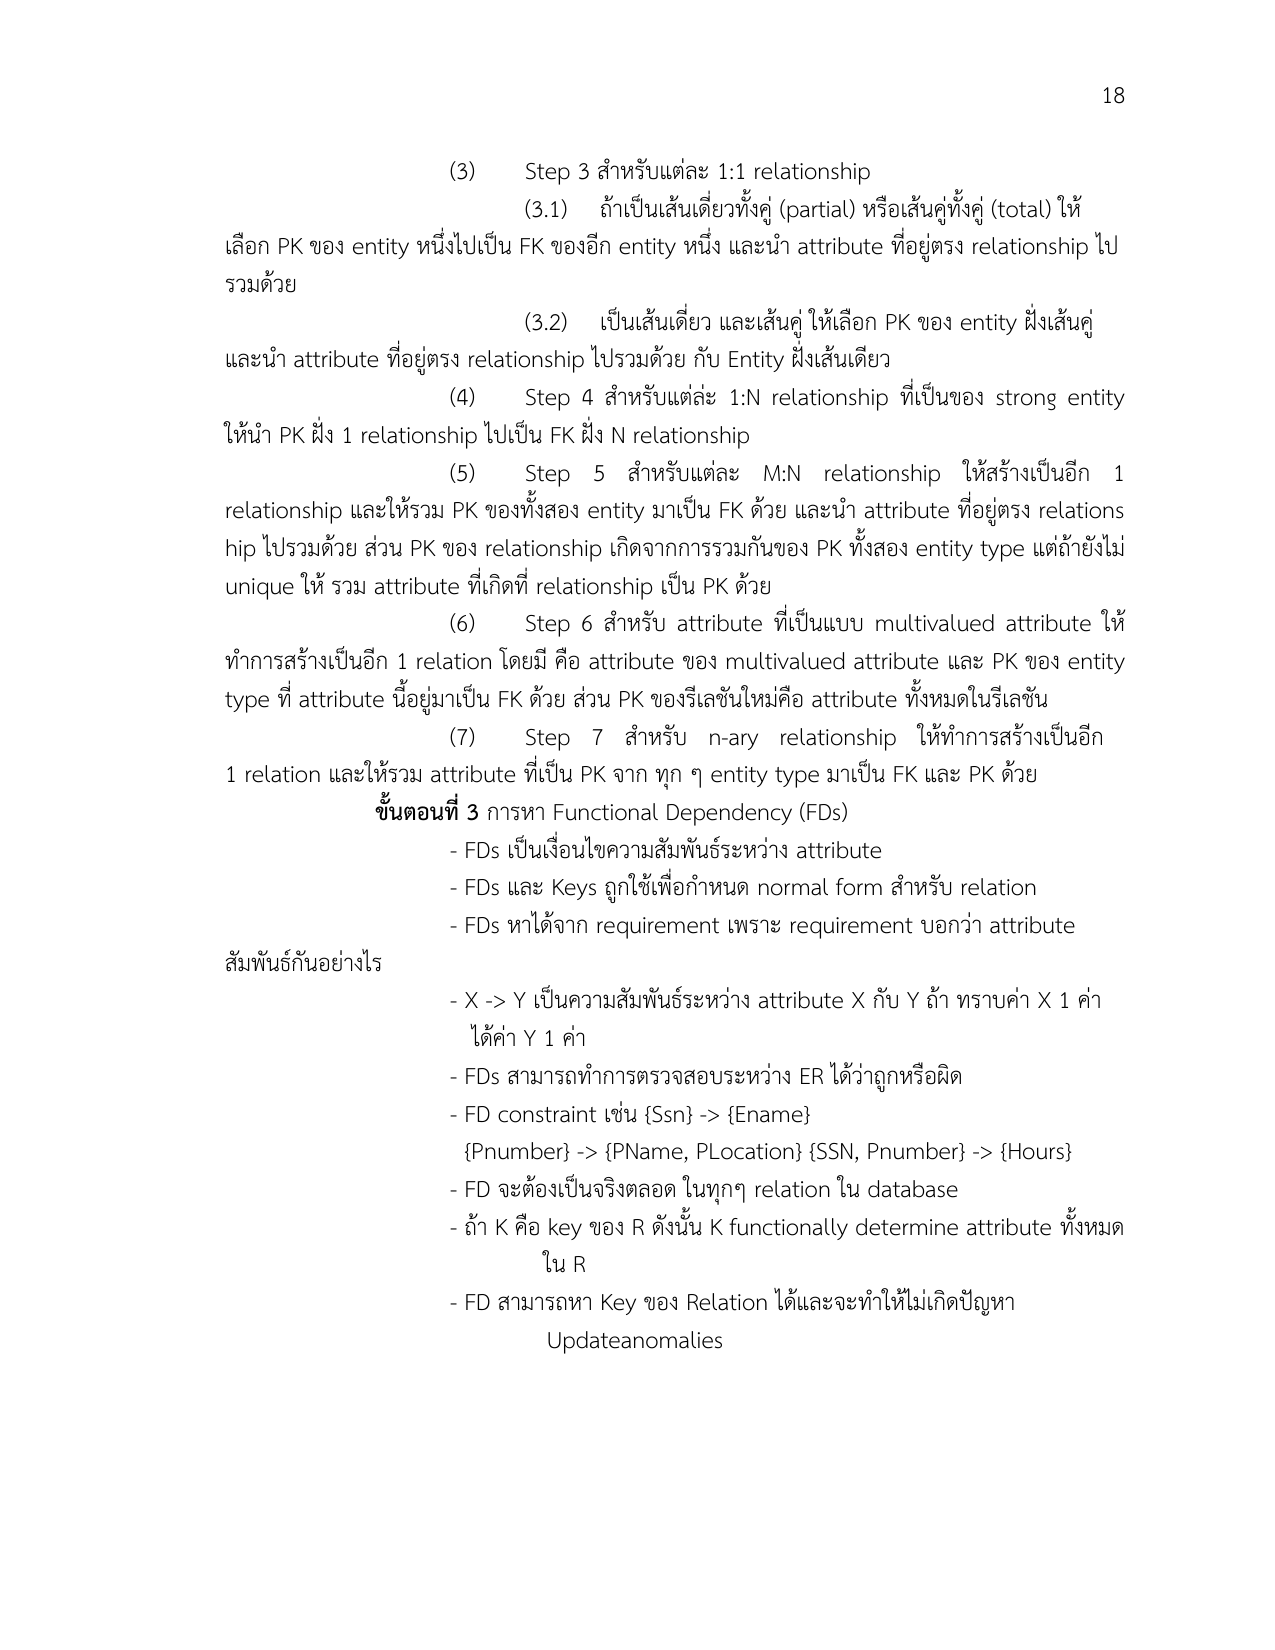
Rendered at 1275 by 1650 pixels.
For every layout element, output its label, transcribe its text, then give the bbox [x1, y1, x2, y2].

text - FD จะต้องเป็นจริงตลอด ในทุกๆ relation ใน database - ถ้า K คือ key ของ R ดังนั้น K functionally determine attribute ทั้งหมด ใน R [225, 1168, 1125, 1281]
text (6) Step 6 สำหรับ attribute ที่เป็นแบบ multivalued attribute ให้ทำการสร้างเป็นอีก 1 relation โดยมี คือ attribute ของ multivalued attribute และ PK ของ entity type ที่ attribute นี้อยู่มาเป็น FK ด้วย ส่วน PK ของรีเลชันใหม่คือ attribute ทั้งหมดในรีเลชัน [225, 602, 1125, 716]
text (3) Step 3 สำหรับแต่ละ 1:1 relationship [225, 150, 1125, 188]
text (3.1) ถ้าเป็นเส้นเดี่ยวทั้งคู่ (partial) หรือเส้นคู่ทั้งคู่ (total) ให้เลือก PKของ entity หนึ่งไปเป็น FK ของอีก entity หนึ่ง และนำ attribute ที่อยู่ตรง relationship ไปรวมด้วย [225, 188, 1125, 301]
text ขั้นตอนที่ 3 การหา Functional Dependency (FDs) - FDs เป็นเงื่อนไขความสัมพันธ์ระหว่าง attribute - FDs และ Keys ถูกใช้เพื่อกำหนด normal form สำหรับ relation - FDs หาได้จาก requirement เพราะ requirement บอกว่า attribute สัมพันธ์กันอย่างไร - X -> Y เป็นความสัมพันธ์ระหว่าง attribute X กับ Y ถ้า ทราบค่า X 1 ค่า ได้ค่า Y 1 ค่า - FDs สามารถทำการตรวจสอบระหว่าง ER ได้ว่าถูกหรือผิด - FD constraint เช่น {Ssn} -> {Ename} {Pnumber} -> {PName, PLocation} {SSN, Pnumber} -> {Hours} [225, 791, 1125, 1168]
text (5) Step 5 สำหรับแต่ละ M:N relationship ให้สร้างเป็นอีก 1 relationship และให้รวม PK ของทั้งสอง entity มาเป็น FK ด้วย และนำ attribute ที่อยู่ตรง relationship ไปรวมด้วย ส่วน PK ของ relationship เกิดจากการรวมกันของ PK ทั้งสอง entity type แต่ถ้ายังไม่ unique ให้ รวม attribute ที่เกิดที่ relationship เป็น PK ด้วย [225, 452, 1125, 602]
text - FD สามารถหา Key ของ Relation ได้และจะทำให้ไม่เกิดปัญหา Updateanomalies [225, 1281, 1125, 1357]
text (3.2) เป็นเส้นเดี่ยว และเส้นคู่ ให้เลือก PK ของ entity ฝั่งเส้นคู่และนำattribute ที่อยู่ตรง relationship ไปรวมด้วย กับ Entity ฝั่งเส้นเดียว [225, 301, 1125, 376]
text (7) Step 7 สำหรับ n-ary relationship ให้ทำการสร้างเป็นอีก 1 relation และให้รวม attribute ที่เป็น PK จาก ทุก ๆ entity typeมาเป็น FK และ PK ด้วย [225, 716, 1125, 791]
text (4) Step 4 สำหรับแต่ล่ะ 1:N relationship ที่เป็นของ strong entity ให้นำ PK ฝั่ง 1 relationship ไปเป็น FK ฝั่ง N relationship [225, 376, 1125, 452]
